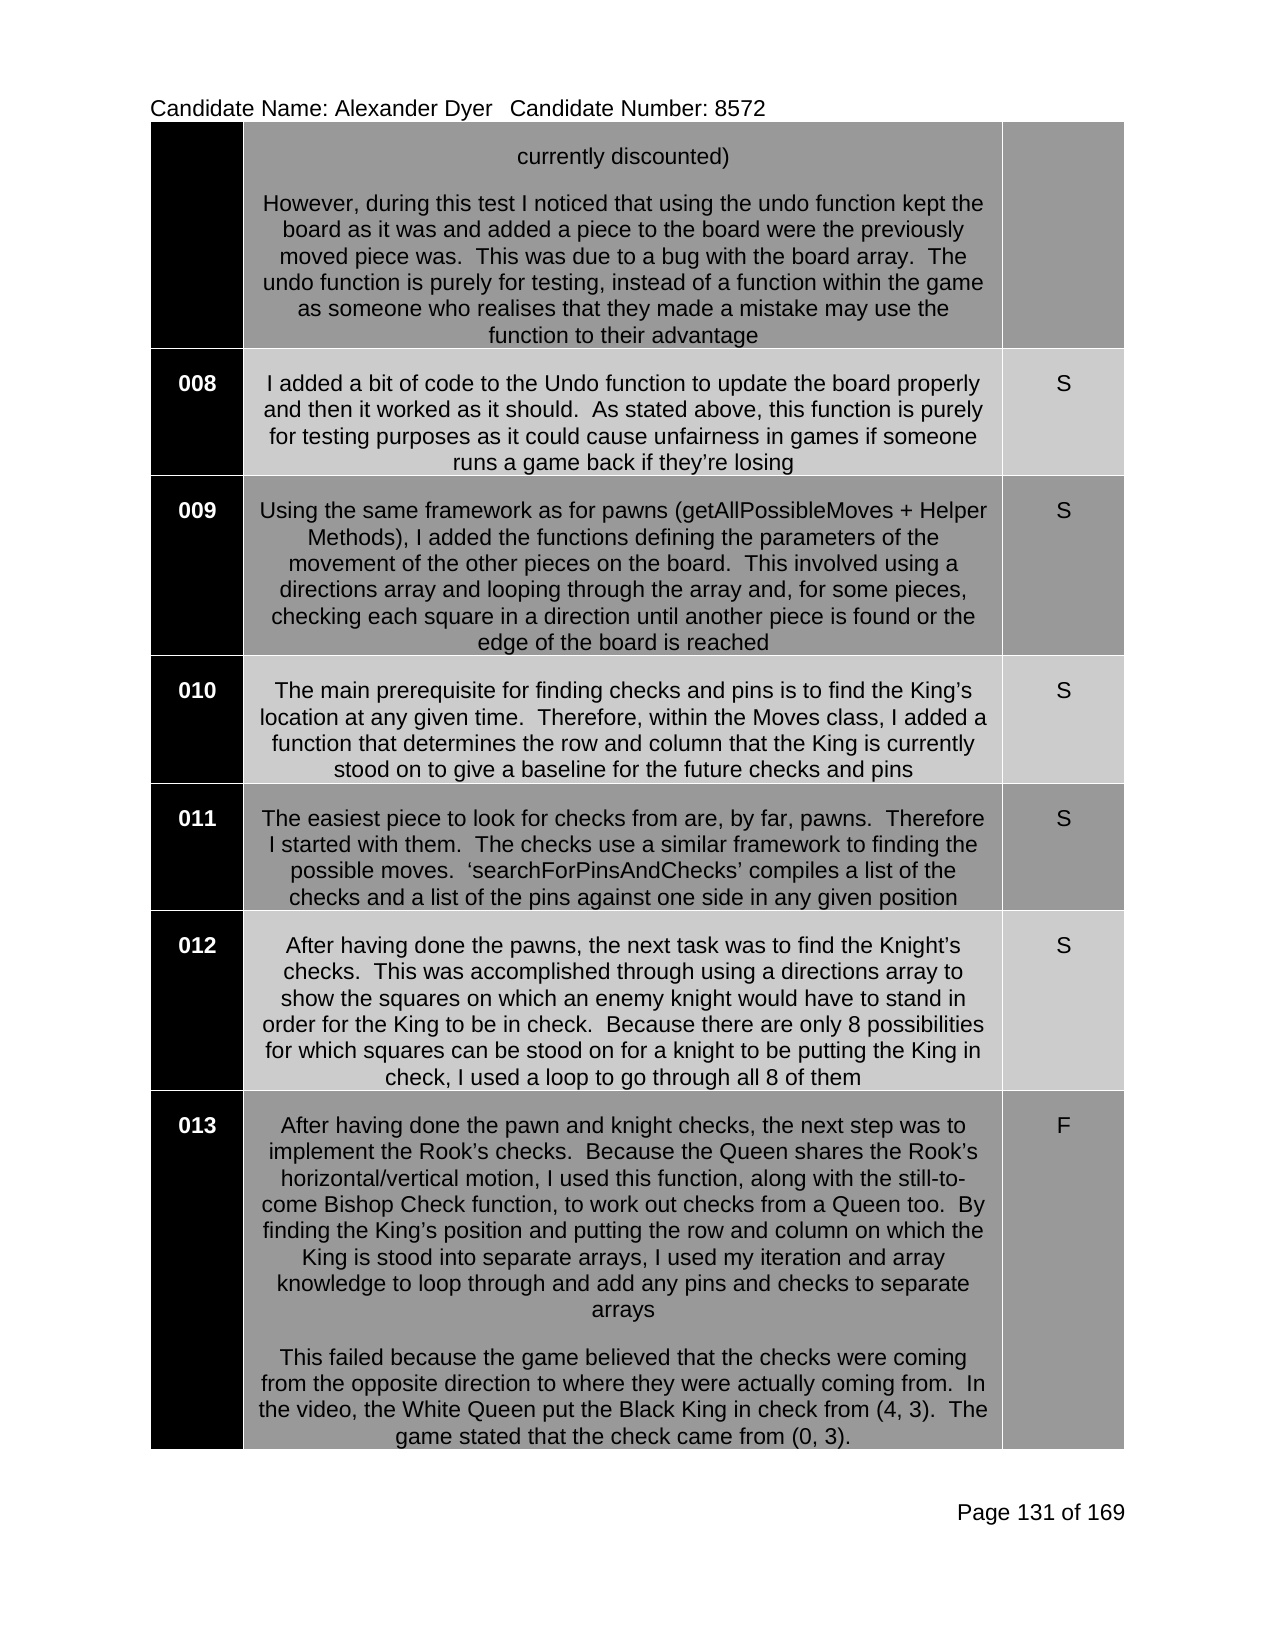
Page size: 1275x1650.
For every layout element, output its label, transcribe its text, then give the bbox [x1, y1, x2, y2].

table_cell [244, 122, 1002, 348]
table_cell 009 [151, 476, 243, 655]
table_cell I added a bit of code to the Undo function to update the board properly and then it worked as it should. As stated above, this function is purely for testing purposes as it could cause unfairness in games if someone runs a game back if they’re losing [244, 349, 1002, 475]
table_cell S [1003, 122, 1124, 348]
table_cell The easiest piece to look for checks from are, by far, pawns. Therefore I started with them. The checks use a similar framework to finding the possible moves. ‘searchForPinsAndChecks’ compiles a list of the checks and a list of the pins against one side in any given position [244, 784, 1002, 910]
table_cell 007 [151, 122, 243, 348]
table_cell S [1003, 656, 1124, 783]
table_cell After having done the pawns, the next task was to find the Knight’s checks. This was accomplished through using a directions array to show the squares on which an enemy knight would have to stand in order for the King to be in check. Because there are only 8 possibilities for which squares can be stood on for a knight to be putting the King in check, I used a loop to go through all 8 of them [244, 911, 1002, 1090]
table_cell 012 [151, 911, 243, 1090]
table_cell S [1003, 476, 1124, 655]
table_cell Using the same framework as for pawns (getAllPossibleMoves + Helper Methods), I added the functions defining the parameters of the movement of the other pieces on the board. This involved using a directions array and looping through the array and, for some pieces, checking each square in a direction until another piece is found or the edge of the board is reached [244, 476, 1002, 655]
table_cell 010 [151, 656, 243, 783]
table_cell 011 [151, 784, 243, 910]
table_cell 013 [151, 1091, 243, 1449]
table_cell The main prerequisite for finding checks and pins is to find the King’s location at any given time. Therefore, within the Moves class, I added a function that determines the row and column that the King is currently stood on to give a baseline for the future checks and pins [244, 656, 1002, 783]
table_cell S [1003, 349, 1124, 475]
table_cell S [1003, 784, 1124, 910]
table_cell S [1003, 911, 1124, 1090]
table_cell After having done the pawn and knight checks, the next step was to implement the Rook’s checks. Because the Queen shares the Rook’s horizontal/vertical motion, I used this function, along with the still-to-come Bishop Check function, to work out checks from a Queen too. By finding the King’s position and putting the row and column on which the King is stood into separate arrays, I used my iteration and array knowledge to loop through and add any pins and checks to separate arrays This failed because the game believed that the checks were coming from the opposite direction to where they were actually coming from. In the video, the White Queen put the Black King in check from (4, 3). The game stated that the check came from (0, 3). [244, 1091, 1002, 1449]
table_cell 008 [151, 349, 243, 475]
table_cell F [1003, 1091, 1124, 1449]
